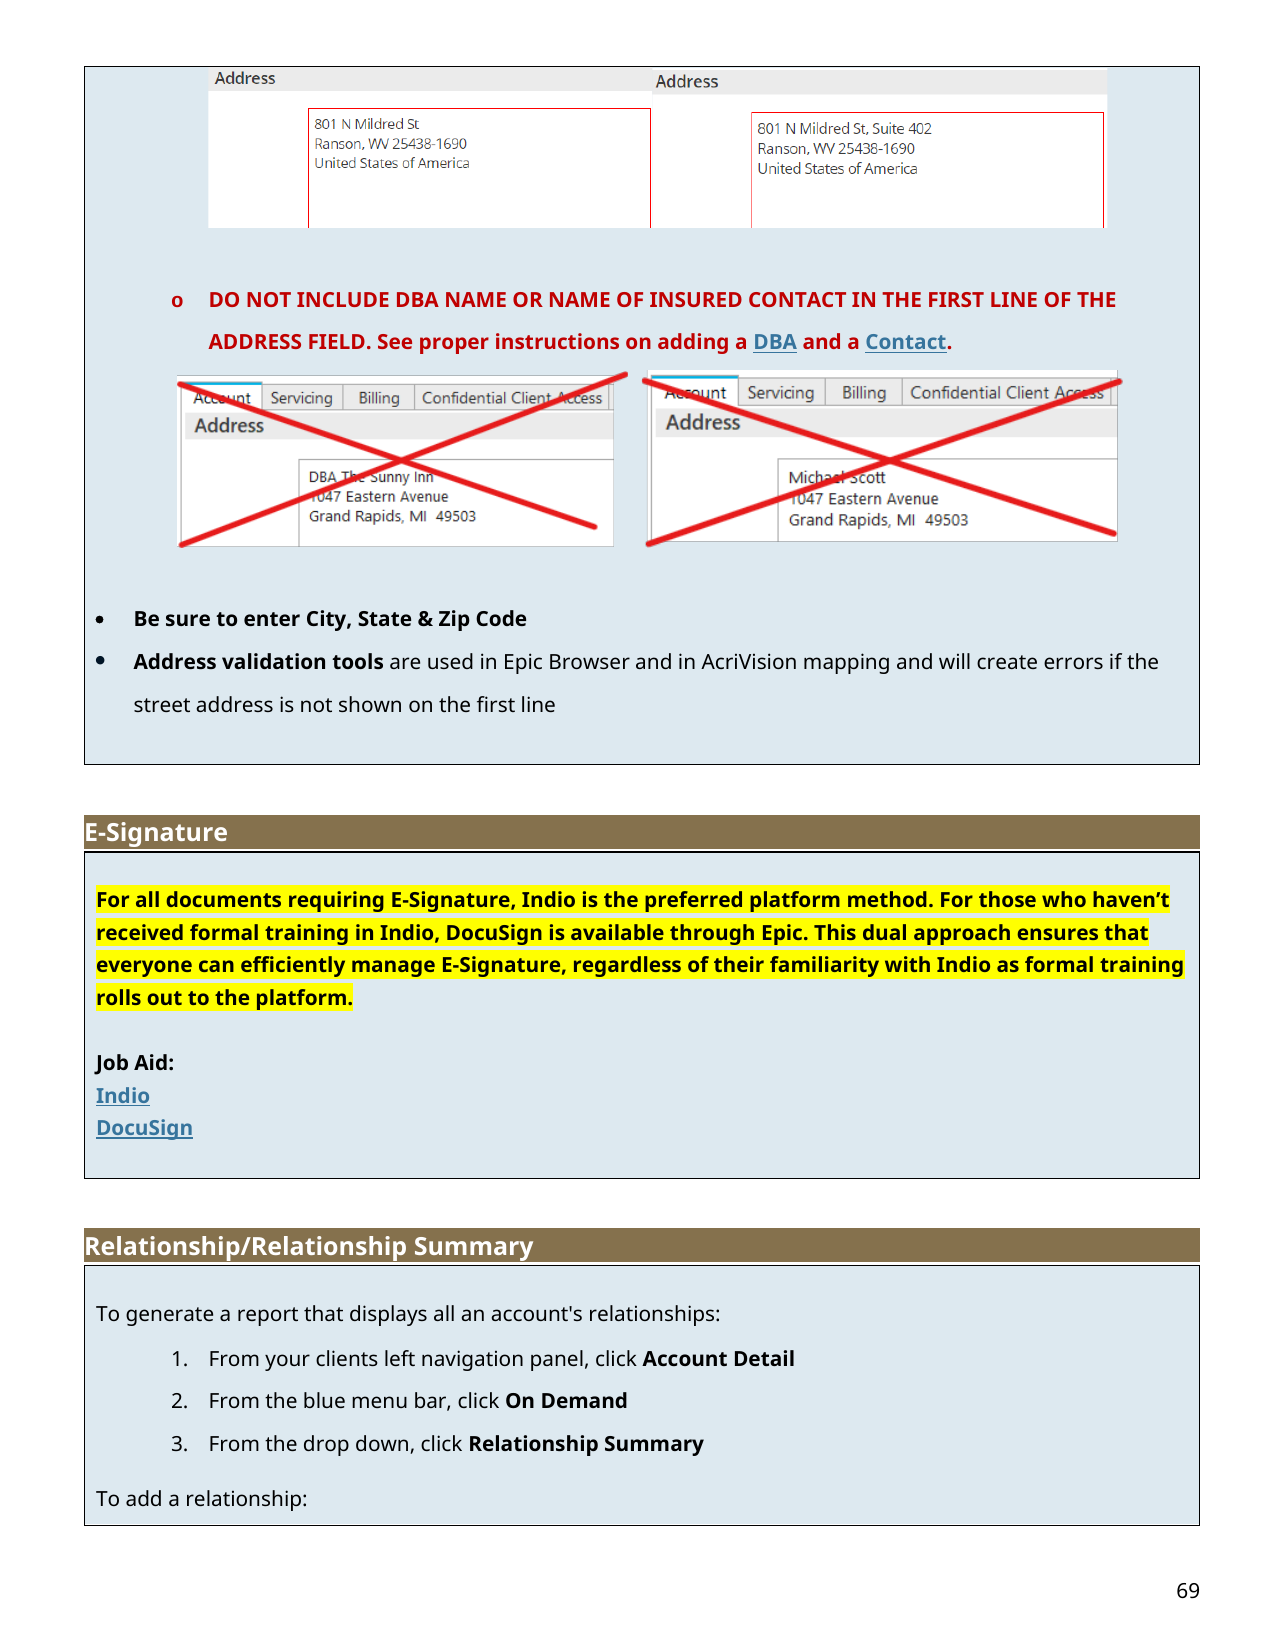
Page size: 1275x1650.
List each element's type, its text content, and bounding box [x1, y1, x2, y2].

picture [208, 67, 1108, 228]
picture [177, 370, 628, 548]
picture [641, 370, 1124, 548]
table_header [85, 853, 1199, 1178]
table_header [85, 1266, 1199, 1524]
subtitle E-Signature [84, 815, 1200, 849]
subtitle Relationship/Relationship Summary [84, 1228, 1200, 1262]
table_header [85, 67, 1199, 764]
